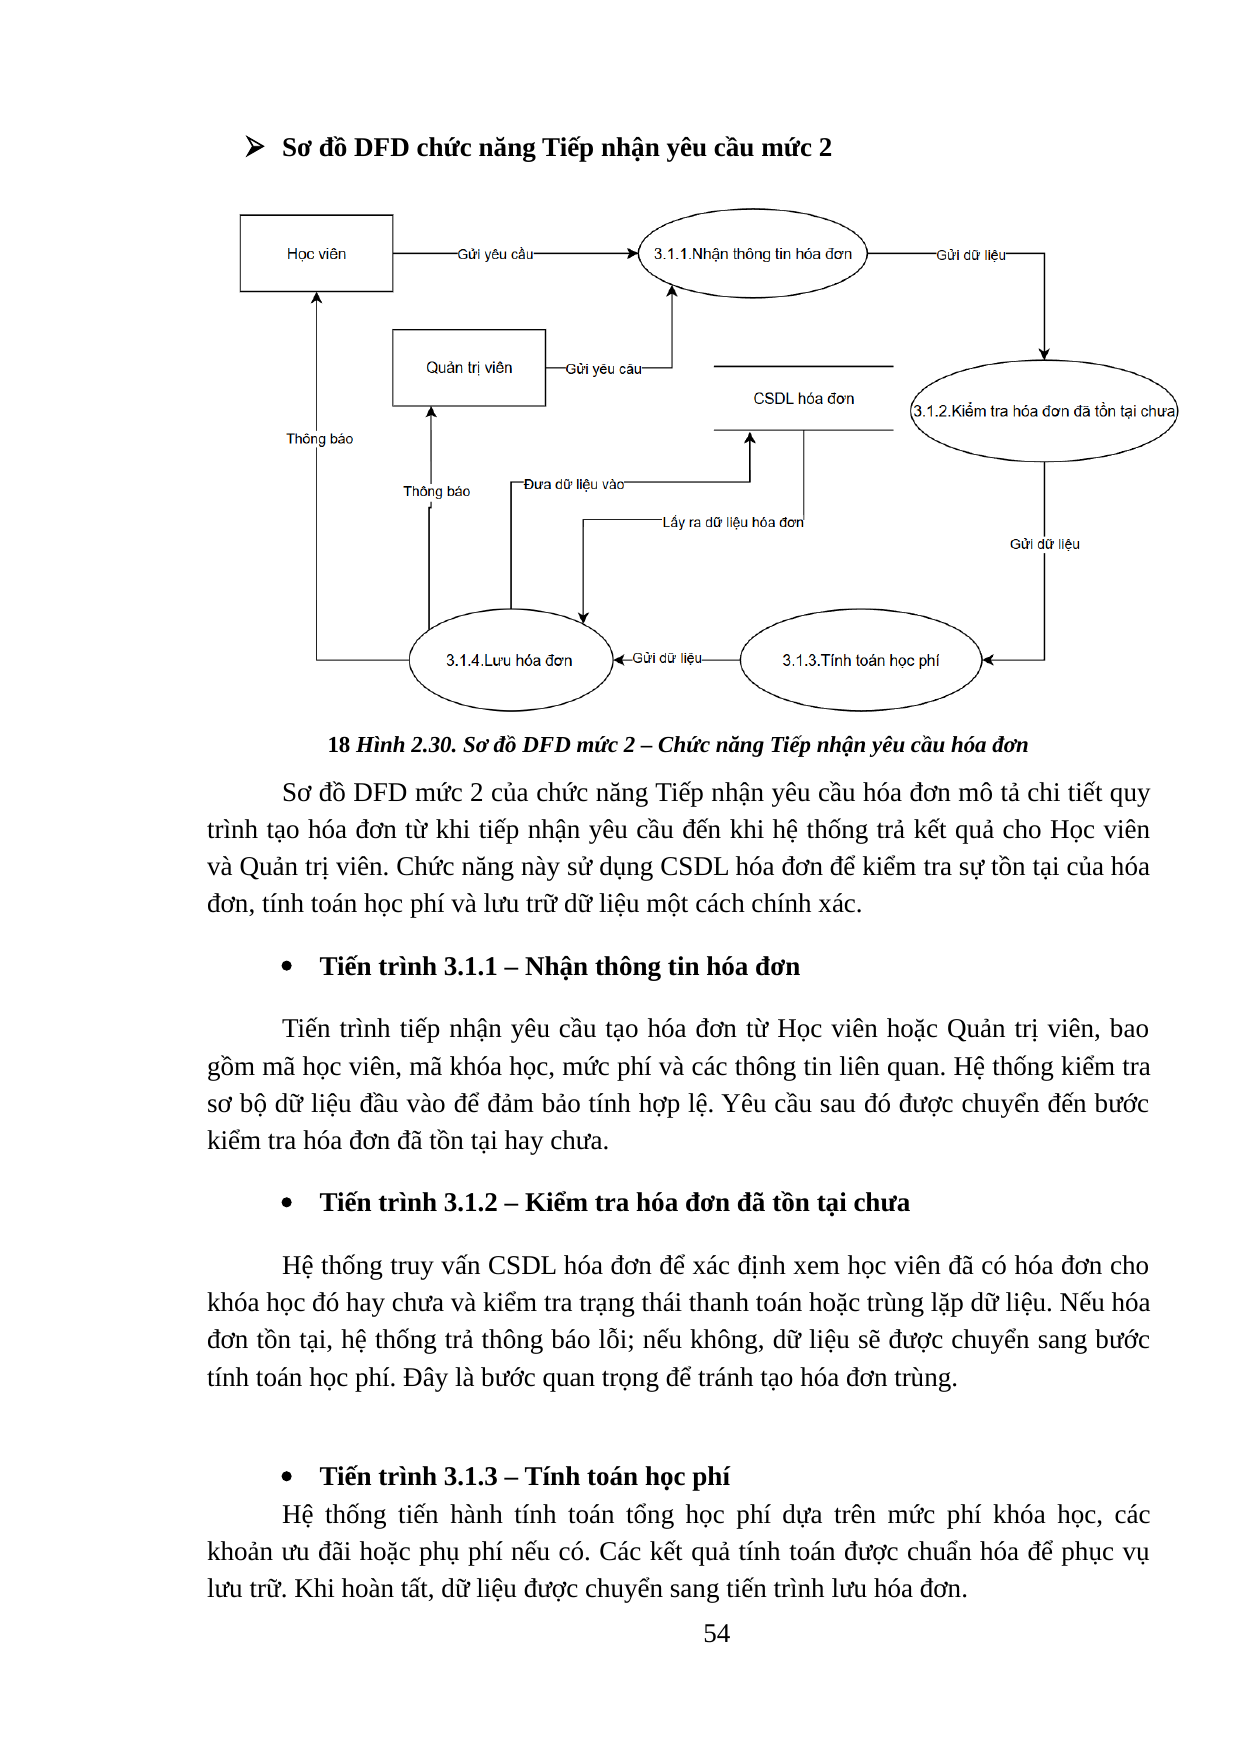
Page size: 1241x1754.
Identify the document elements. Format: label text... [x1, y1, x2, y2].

list Hệ thống tiến hành tính toán tổng học phí dựa trên mức phí khóa học, các khoản ưu đãi hoặc phụ phí nếu có. Các kết quả tính toán được chuẩn hóa để phục vụ lưu trữ. Khi hoàn tất, dữ liệu được chuyển sang tiến trình lưu hóa đơn. [207, 1498, 1152, 1604]
list Tiến trình 3.1.3 – Tính toán học phí [282, 1460, 1152, 1492]
text Tiến trình tiếp nhận yêu cầu tạo hóa đơn từ Học viên hoặc Quản trị viên, bao gồm mã học viên, mã khóa học, mức phí và các thông tin liên quan. Hệ thống kiểm tra sơ bộ dữ liệu đầu vào để đảm bảo tính hợp lệ. Yêu cầu sau đó được chuyển đến bước kiểm tra hóa đơn đã tồn tại hay chưa. [207, 1012, 1152, 1155]
list Tiến trình 3.1.2 – Kiểm tra hóa đơn đã tồn tại chưa [282, 1186, 1152, 1218]
text Sơ đồ DFD mức 2 của chức năng Tiếp nhận yêu cầu hóa đơn mô tả chi tiết quy trình tạo hóa đơn từ khi tiếp nhận yêu cầu đến khi hệ thống trả kết quả cho Học viên và Quản trị viên. Chức năng này sử dụng CSDL hóa đơn để kiểm tra sự tồn tại của hóa đơn, tính toán học phí và lưu trữ dữ liệu một cách chính xác. [207, 776, 1152, 919]
list Sơ đồ DFD chức năng Tiếp nhận yêu cầu mức 2 [244, 131, 1152, 162]
picture [206, 193, 1187, 719]
text Hệ thống truy vấn CSDL hóa đơn để xác định xem học viên đã có hóa đơn cho khóa học đó hay chưa và kiểm tra trạng thái thanh toán hoặc trùng lặp dữ liệu. Nếu hóa đơn tồn tại, hệ thống trả thông báo lỗi; nếu không, dữ liệu sẽ được chuyển sang bước tính toán học phí. Đây là bước quan trọng để tránh tạo hóa đơn trùng. [207, 1249, 1152, 1392]
list Tiến trình 3.1.1 – Nhận thông tin hóa đơn [282, 950, 1152, 981]
